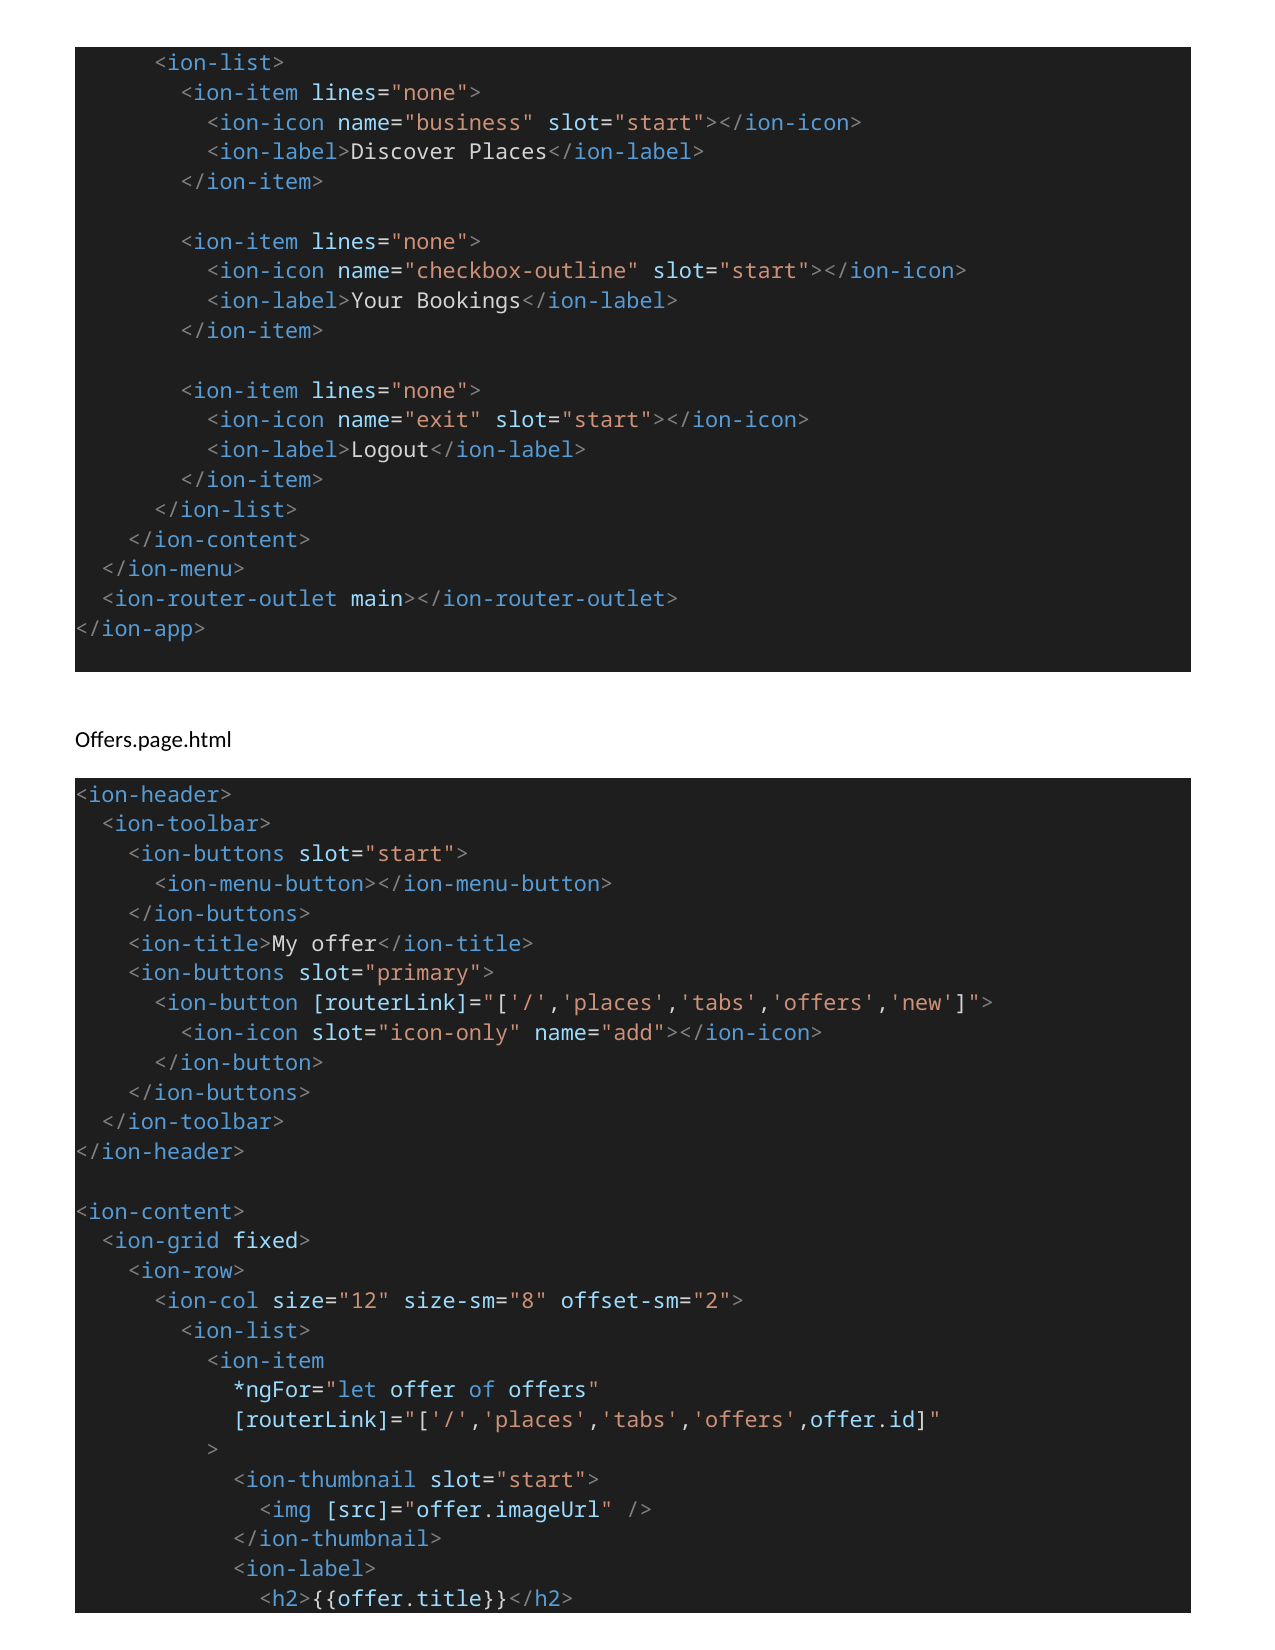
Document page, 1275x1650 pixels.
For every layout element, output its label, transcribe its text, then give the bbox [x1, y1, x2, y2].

text <ion-buttons slot="start"> [75, 838, 1191, 868]
text <ion-icon slot="icon-only" name="add"></ion-icon> [75, 1017, 1191, 1047]
text <ion-col size="12" size-sm="8" offset-sm="2"> [75, 1285, 1191, 1315]
text <ion-button [routerLink]="['/','places','tabs','offers','new']"> [75, 987, 1191, 1017]
text <ion-header> [75, 778, 1191, 808]
text <ion-item [75, 1344, 1191, 1374]
text <ion-list> [75, 1315, 1191, 1344]
text </ion-app> [75, 613, 1191, 643]
text <ion-content> [75, 1196, 1191, 1225]
text </ion-buttons> [75, 898, 1191, 927]
text <ion-item lines="none"> [75, 374, 1191, 404]
text </ion-list> [75, 494, 1191, 523]
text <ion-icon name="checkbox-outline" slot="start"></ion-icon> [75, 255, 1191, 285]
text </ion-button> [75, 1047, 1191, 1076]
text > [75, 1434, 1191, 1464]
text </ion-content> [75, 523, 1191, 553]
text Offers.page.html [75, 726, 1191, 753]
text <ion-buttons slot="primary"> [75, 957, 1191, 987]
text <ion-router-outlet main></ion-router-outlet> [75, 583, 1191, 613]
text *ngFor="let offer of offers" [75, 1374, 1191, 1404]
text </ion-item> [75, 464, 1191, 494]
text <ion-title>My offer</ion-title> [75, 927, 1191, 957]
text <ion-icon name="exit" slot="start"></ion-icon> [75, 404, 1191, 434]
text <ion-thumbnail slot="start"> [75, 1464, 1191, 1493]
text <ion-label>Logout</ion-label> [75, 434, 1191, 464]
text <ion-icon name="business" slot="start"></ion-icon> [75, 106, 1191, 136]
text </ion-toolbar> [75, 1106, 1191, 1136]
text <img [src]="offer.imageUrl" /> [75, 1493, 1191, 1523]
text <ion-item lines="none"> [75, 77, 1191, 106]
text <ion-row> [75, 1255, 1191, 1285]
text <ion-grid fixed> [75, 1225, 1191, 1255]
text </ion-header> [75, 1136, 1191, 1166]
text [routerLink]="['/','places','tabs','offers',offer.id]" [75, 1404, 1191, 1434]
text </ion-item> [75, 166, 1191, 196]
text <ion-toolbar> [75, 808, 1191, 838]
text <ion-label> [75, 1553, 1191, 1583]
text </ion-menu> [75, 553, 1191, 583]
text </ion-thumbnail> [75, 1523, 1191, 1553]
text <ion-list> [75, 47, 1191, 77]
text <ion-label>Discover Places</ion-label> [75, 136, 1191, 166]
text <ion-menu-button></ion-menu-button> [75, 868, 1191, 898]
text <ion-item lines="none"> [75, 226, 1191, 255]
text <h2>{{offer.title}}</h2> [75, 1583, 1191, 1613]
text </ion-item> [75, 315, 1191, 345]
text <ion-label>Your Bookings</ion-label> [75, 285, 1191, 315]
text </ion-buttons> [75, 1076, 1191, 1106]
